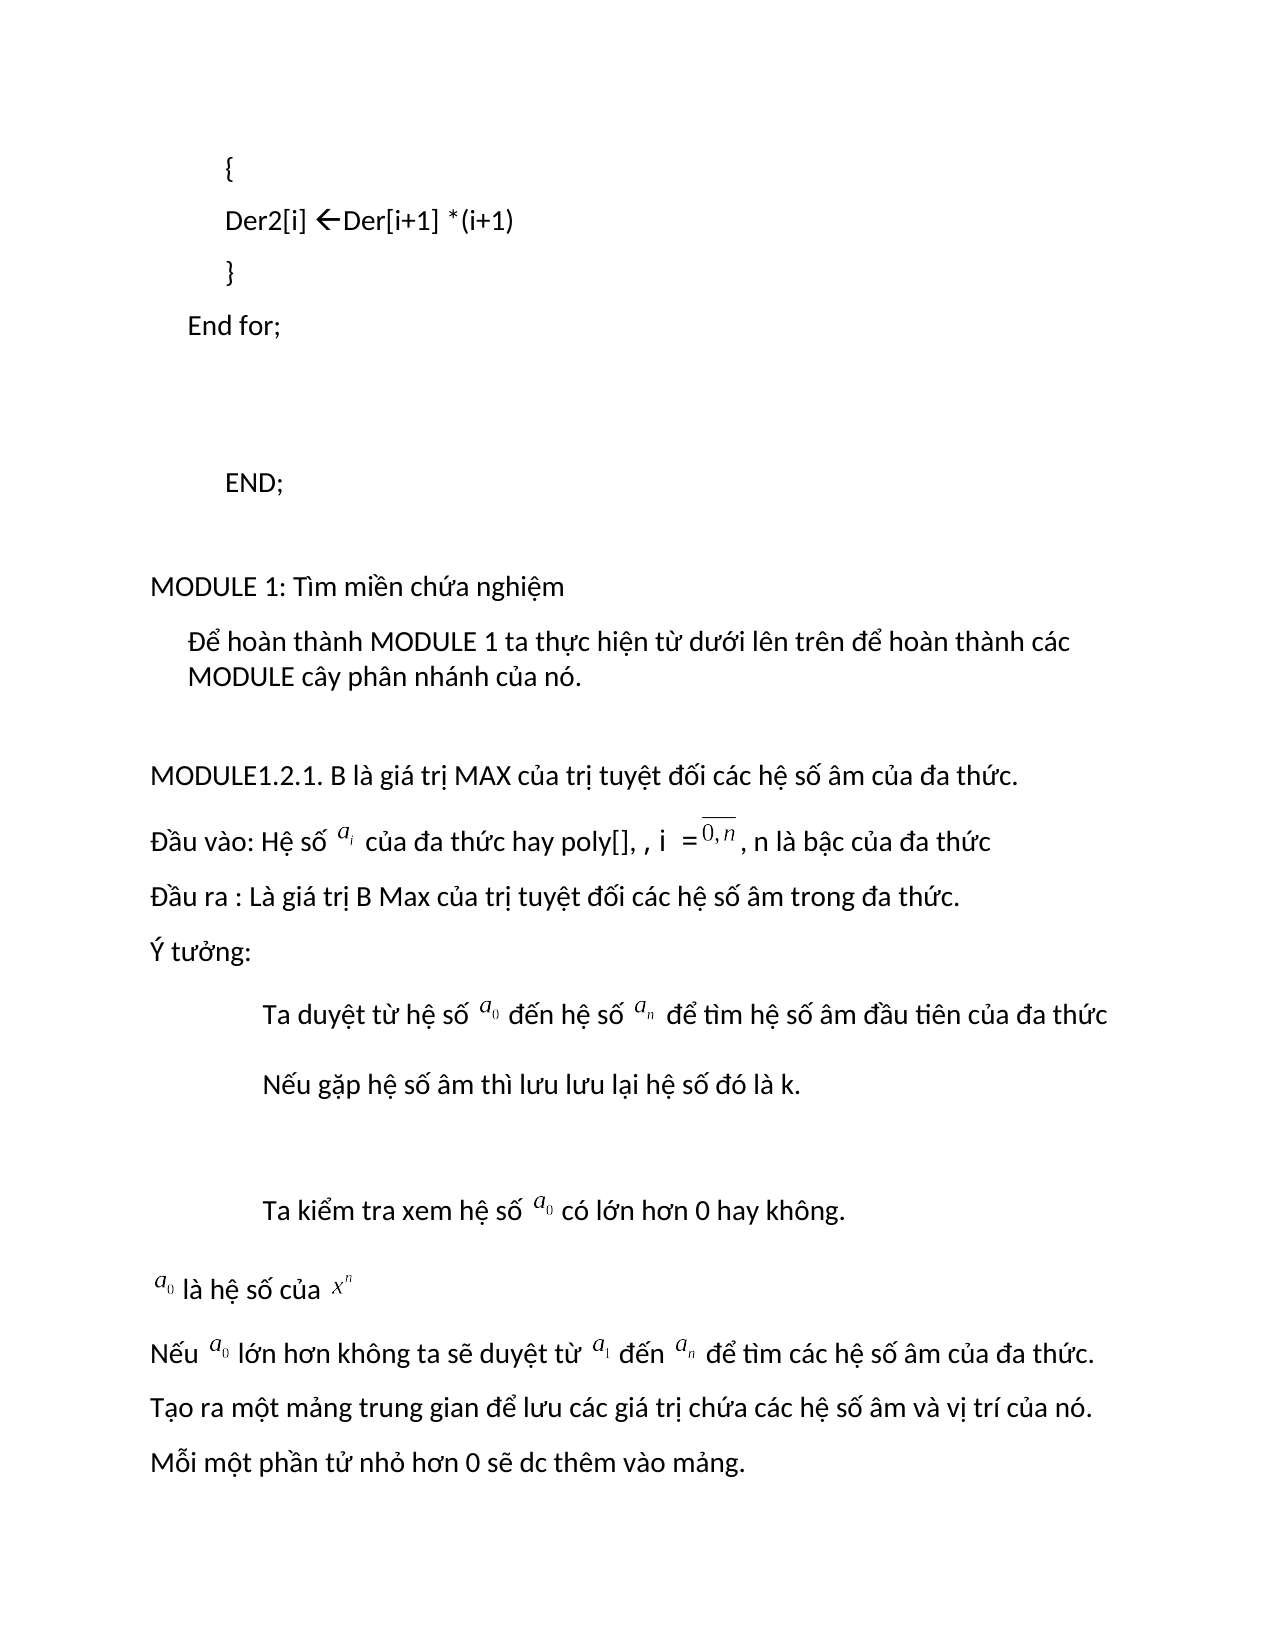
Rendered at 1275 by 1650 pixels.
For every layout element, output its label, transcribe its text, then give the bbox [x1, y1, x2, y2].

text { [150, 150, 1125, 186]
text Để hoàn thành MODULE 1 ta thực hiện từ dưới lên trên để hoàn thành các MODULE cây phân nhánh của nó. [187, 623, 1125, 694]
text Der2[i] Der[i+1] *(i+1) [150, 202, 1125, 238]
text END; [187, 464, 1125, 499]
text } [150, 254, 1125, 290]
text End for; [150, 307, 1125, 342]
text Ta kiểm tra xem hệ số có lớn hơn 0 hay không. [262, 1183, 1125, 1228]
text Nếu gặp hệ số âm thì lưu lưu lại hệ số đó là k. [262, 1066, 1125, 1102]
text Ta duyệt từ hệ số đến hệ số để tìm hệ số âm đầu tiên của đa thức [262, 987, 1125, 1032]
